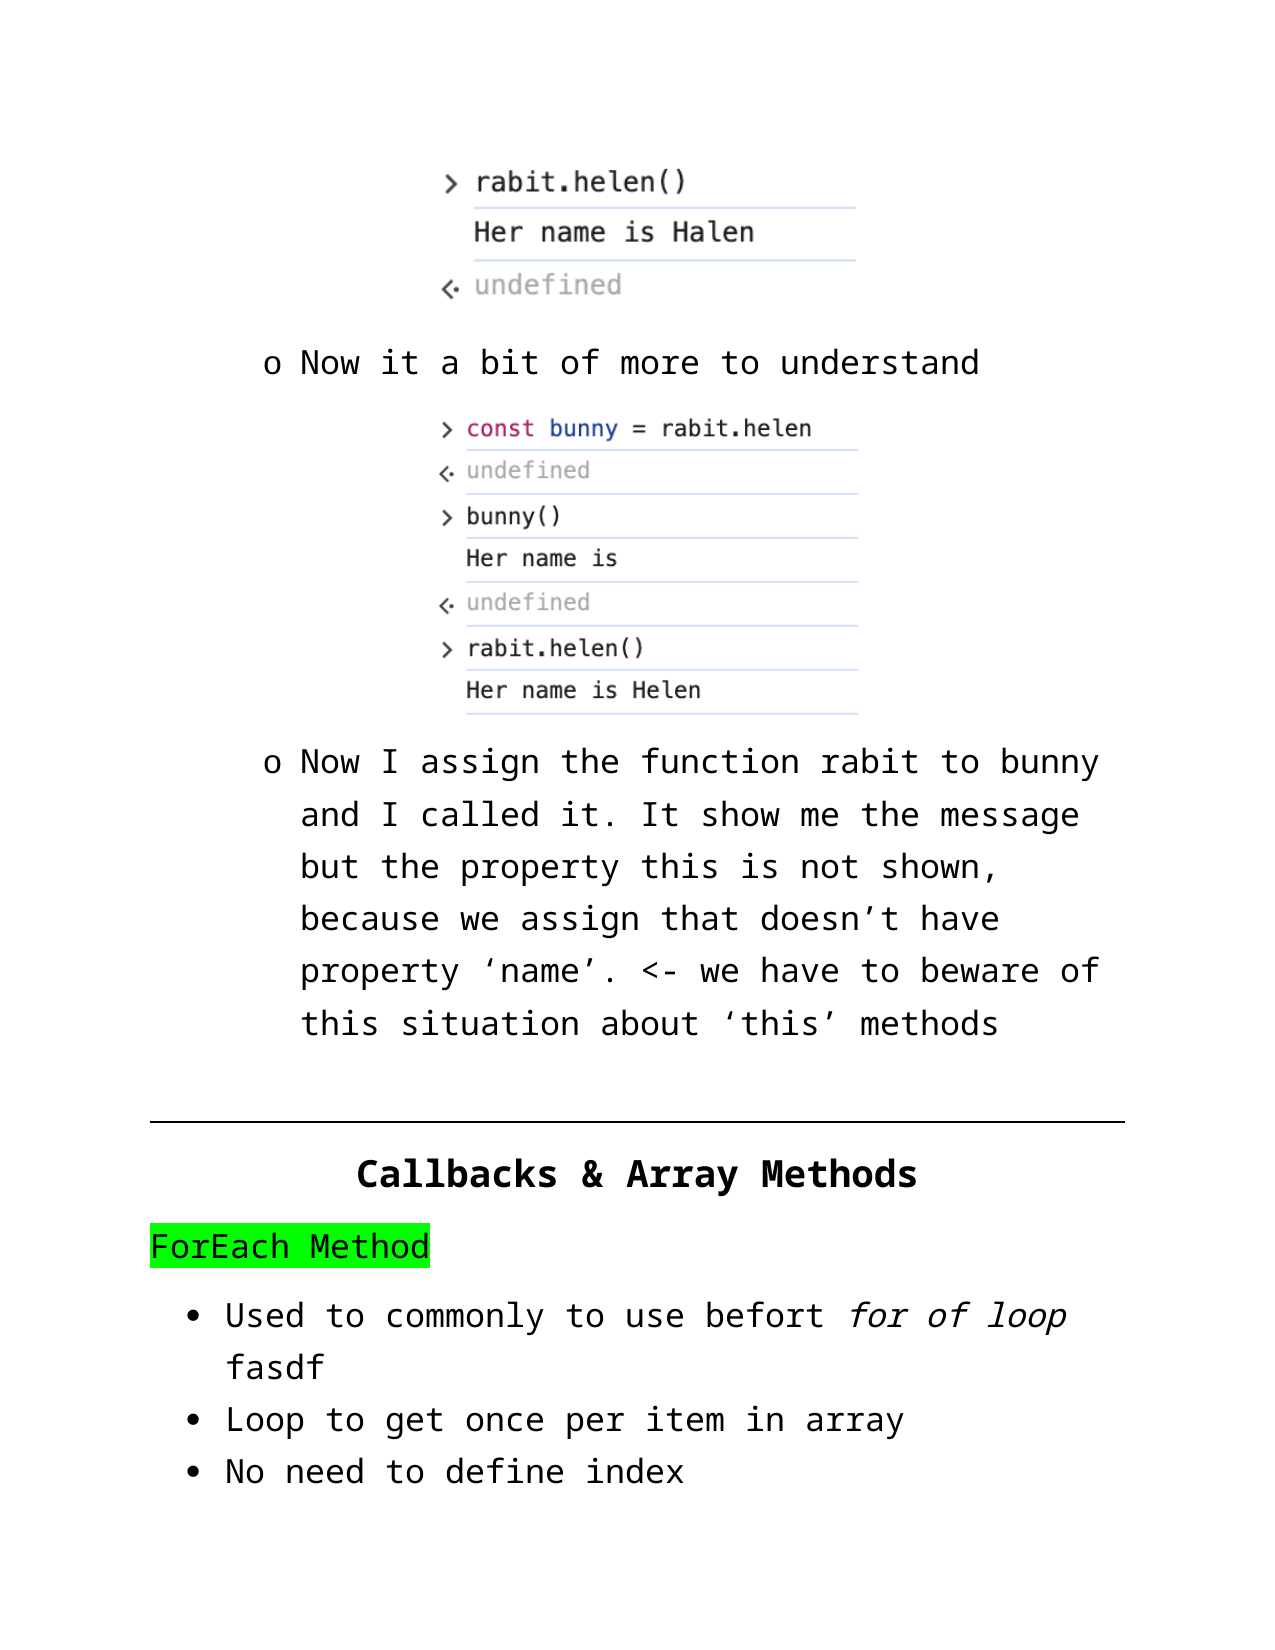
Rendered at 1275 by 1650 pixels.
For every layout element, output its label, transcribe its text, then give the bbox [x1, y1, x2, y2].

text ForEach Method [150, 1222, 1125, 1268]
picture [419, 150, 856, 317]
list Now it a bit of more to understand [262, 339, 1125, 384]
picture [416, 408, 859, 717]
list Loop to get once per item in array [187, 1396, 1125, 1441]
text Callbacks & Array Methods [150, 1147, 1125, 1198]
list No need to define index [187, 1448, 1125, 1493]
list Now I assign the function rabit to bunny and I called it. It show me the message but the property this is not shown, because we assign that doesn’t have property ‘name’. <- we have to beware of this situation about ‘this’ methods [262, 738, 1125, 1045]
list Used to commonly to use befort for of loop fasdf [187, 1291, 1125, 1389]
